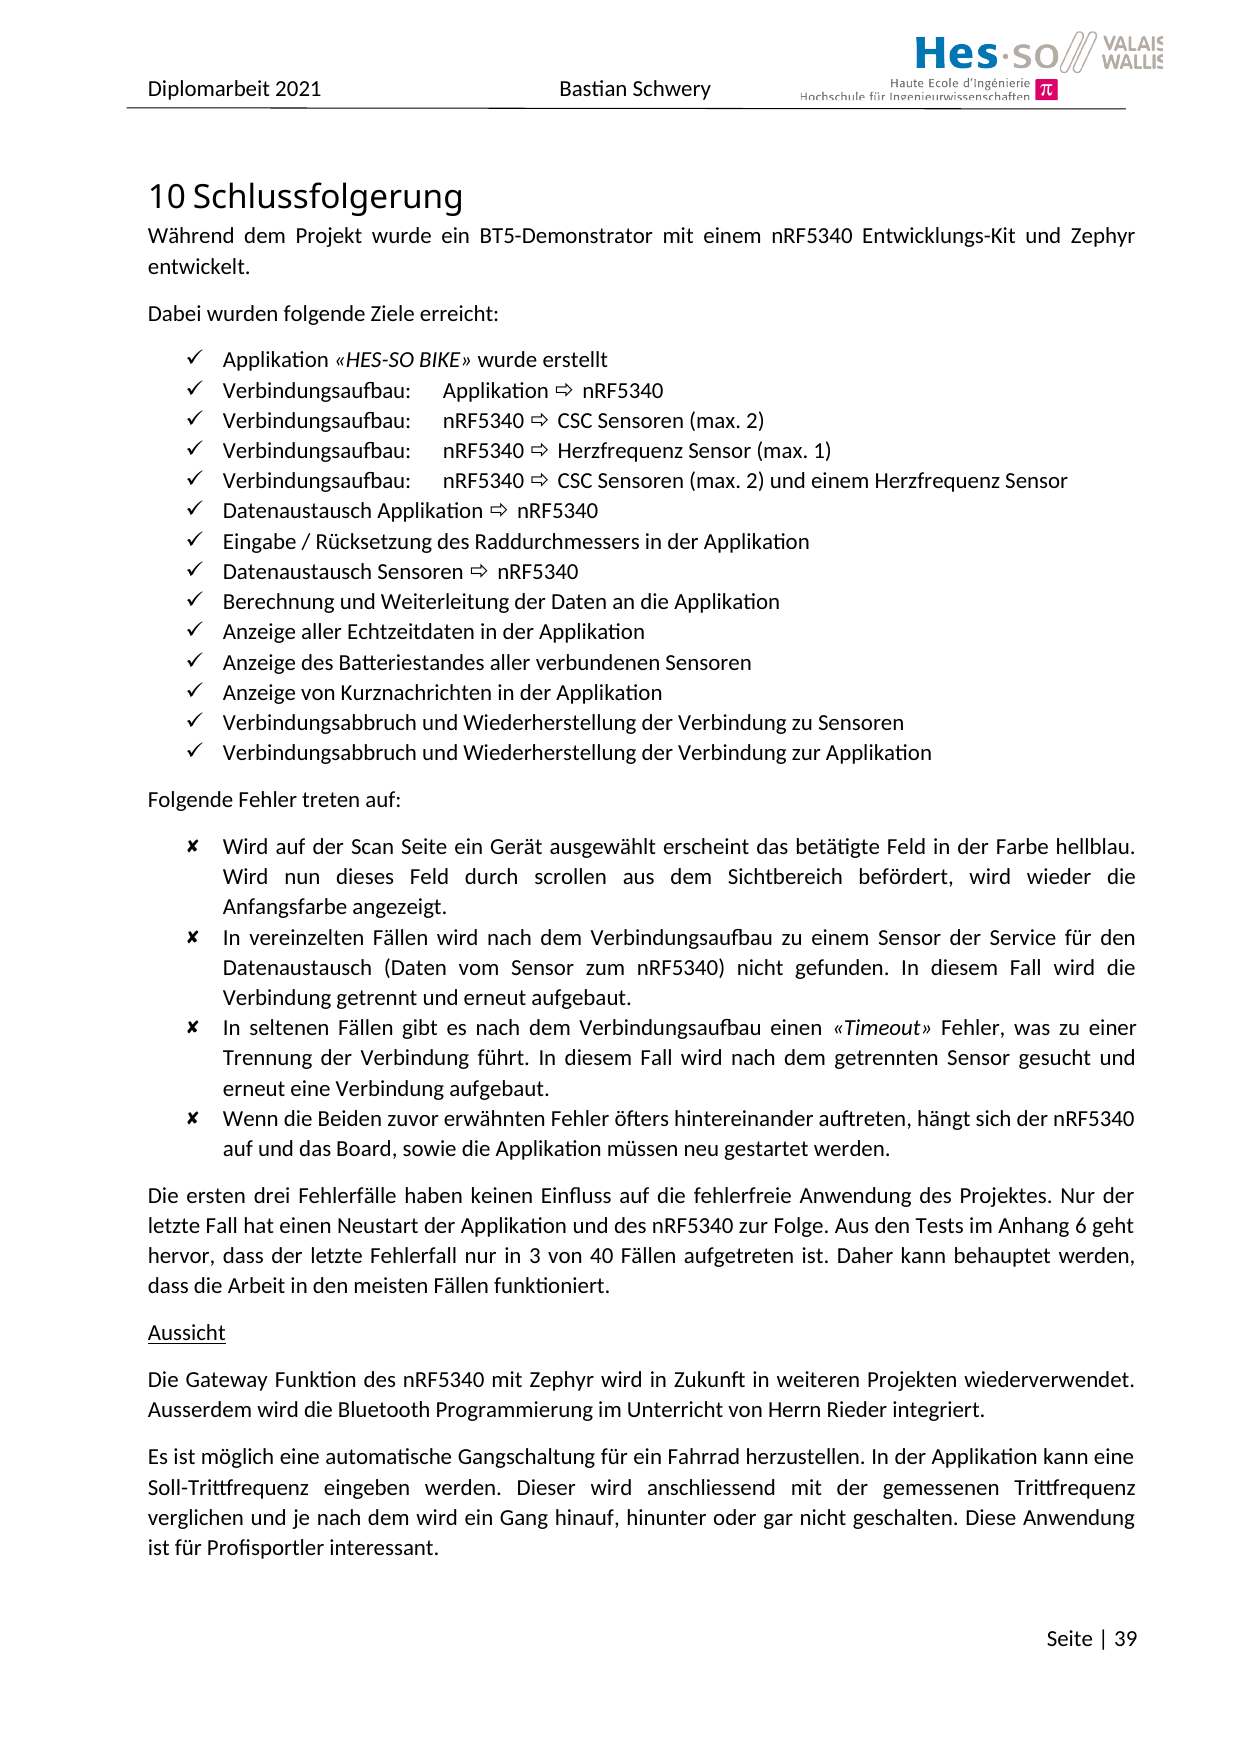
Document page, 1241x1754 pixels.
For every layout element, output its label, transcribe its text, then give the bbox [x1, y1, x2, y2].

list Datenaustausch Applikation nRF5340 [185, 497, 1137, 524]
subtitle Schlussfolgerung [148, 173, 1137, 218]
list Verbindungsaufbau: nRF5340 CSC Sensoren (max. 2) [185, 406, 1137, 434]
list Anzeige aller Echtzeitdaten in der Applikation [185, 617, 1137, 645]
text Dabei wurden folgende Ziele erreicht: [148, 299, 1137, 327]
text Folgende Fehler treten auf: [148, 785, 1137, 813]
list In vereinzelten Fällen wird nach dem Verbindungsaufbau zu einem Sensor der Service für den Datenaustausch (Daten vom Sensor zum nRF5340) nicht gefunden. In diesem Fall wird die Verbindung getrennt und erneut aufgebaut. [185, 923, 1137, 1011]
list Applikation «HES-SO BIKE» wurde erstellt [185, 346, 1137, 373]
list Datenaustausch Sensoren nRF5340 [185, 557, 1137, 585]
list In seltenen Fällen gibt es nach dem Verbindungsaufbau einen «Timeout» Fehler, was zu einer Trennung der Verbindung führt. In diesem Fall wird nach dem getrennten Sensor gesucht und erneut eine Verbindung aufgebaut. [185, 1013, 1137, 1102]
list Verbindungsaufbau: nRF5340 CSC Sensoren (max. 2) und einem Herzfrequenz Sensor [185, 466, 1137, 494]
text Die Gateway Funktion des nRF5340 mit Zephyr wird in Zukunft in weiteren Projekten wiederverwendet. Ausserdem wird die Bluetooth Programmierung im Unterricht von Herrn Rieder integriert. [148, 1365, 1137, 1423]
list Verbindungsaufbau: Applikation nRF5340 [185, 376, 1137, 404]
text Aussicht [148, 1318, 1137, 1346]
list Wird auf der Scan Seite ein Gerät ausgewählt erscheint das betätigte Feld in der Farbe hellblau. Wird nun dieses Feld durch scrollen aus dem Sichtbereich befördert, wird wieder die Anfangsfarbe angezeigt. [185, 832, 1137, 920]
text Es ist möglich eine automatische Gangschaltung für ein Fahrrad herzustellen. In der Applikation kann eine Soll-Trittfrequenz eingeben werden. Dieser wird anschliessend mit der gemessenen Trittfrequenz verglichen und je nach dem wird ein Gang hinauf, hinunter oder gar nicht geschalten. Diese Anwendung ist für Profisportler interessant. [148, 1442, 1137, 1561]
list Wenn die Beiden zuvor erwähnten Fehler öfters hintereinander auftreten, hängt sich der nRF5340 auf und das Board, sowie die Applikation müssen neu gestartet werden. [185, 1104, 1137, 1162]
list Anzeige des Batteriestandes aller verbundenen Sensoren [185, 648, 1137, 676]
list Anzeige von Kurznachrichten in der Applikation [185, 678, 1137, 706]
list Verbindungsabbruch und Wiederherstellung der Verbindung zur Applikation [185, 738, 1137, 766]
list Verbindungsabbruch und Wiederherstellung der Verbindung zu Sensoren [185, 708, 1137, 736]
text Während dem Projekt wurde ein BT5-Demonstrator mit einem nRF5340 Entwicklungs-Kit und Zephyr entwickelt. [148, 222, 1137, 280]
picture [800, 31, 1163, 100]
list Eingabe / Rücksetzung des Raddurchmessers in der Applikation [185, 527, 1137, 555]
list Verbindungsaufbau: nRF5340 Herzfrequenz Sensor (max. 1) [185, 436, 1137, 464]
list Berechnung und Weiterleitung der Daten an die Applikation [185, 587, 1137, 615]
text Die ersten drei Fehlerfälle haben keinen Einfluss auf die fehlerfreie Anwendung des Projektes. Nur der letzte Fall hat einen Neustart der Applikation und des nRF5340 zur Folge. Aus den Tests im Anhang 6 geht hervor, dass der letzte Fehlerfall nur in 3 von 40 Fällen aufgetreten ist. Daher kann behauptet werden, dass die Arbeit in den meisten Fällen funktioniert. [148, 1181, 1137, 1299]
